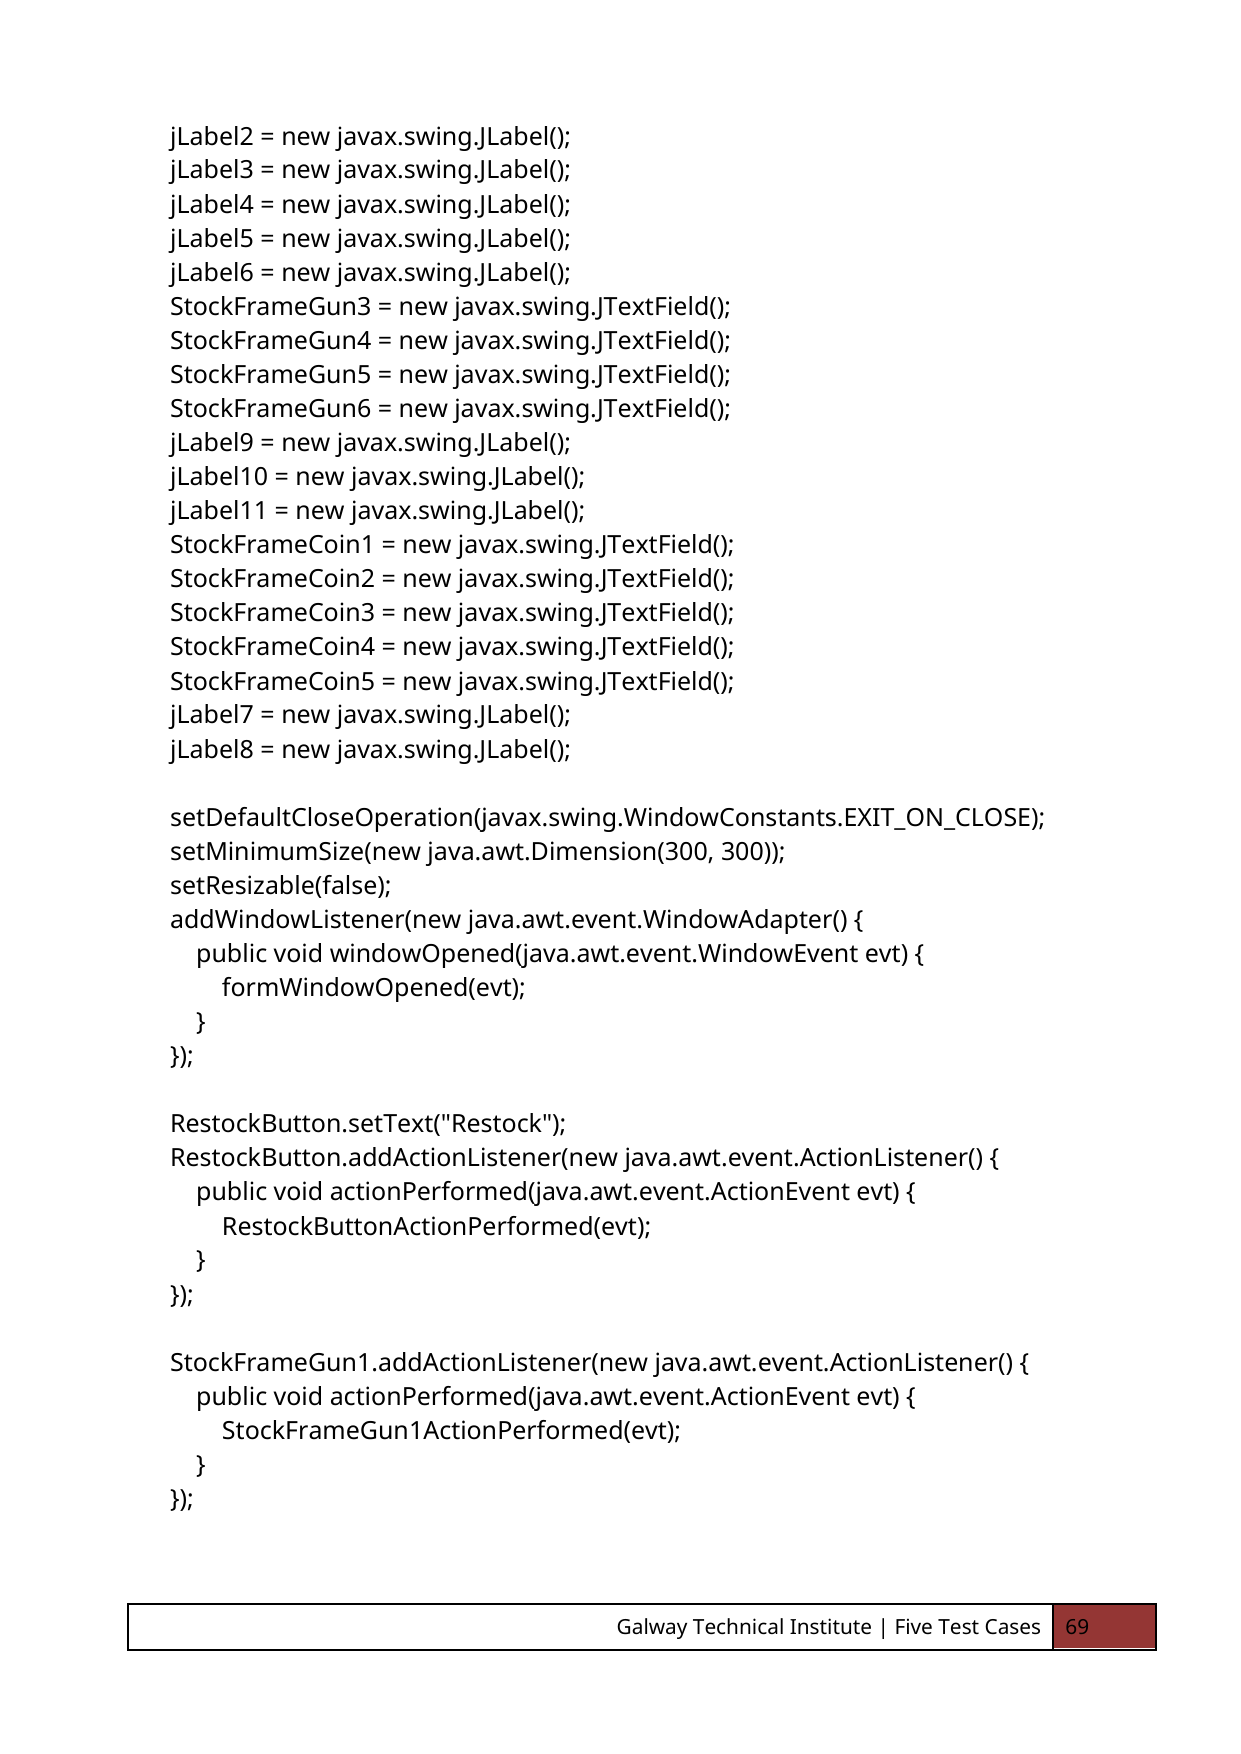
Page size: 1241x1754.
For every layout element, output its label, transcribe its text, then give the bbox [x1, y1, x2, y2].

text jLabel3 = new javax.swing.JLabel(); [118, 152, 1122, 186]
text setMinimumSize(new java.awt.Dimension(300, 300)); [118, 833, 1122, 867]
text RestockButton.setText("Restock"); [118, 1106, 1122, 1140]
text StockFrameGun4 = new javax.swing.JTextField(); [118, 322, 1122, 357]
text setDefaultCloseOperation(javax.swing.WindowConstants.EXIT_ON_CLOSE); [118, 799, 1122, 833]
text jLabel8 = new javax.swing.JLabel(); [118, 731, 1122, 765]
text jLabel11 = new javax.swing.JLabel(); [118, 493, 1122, 527]
text StockFrameGun1ActionPerformed(evt); [118, 1412, 1122, 1447]
text jLabel6 = new javax.swing.JLabel(); [118, 254, 1122, 288]
text public void actionPerformed(java.awt.event.ActionEvent evt) { [118, 1174, 1122, 1208]
text jLabel10 = new javax.swing.JLabel(); [118, 459, 1122, 493]
text jLabel9 = new javax.swing.JLabel(); [118, 425, 1122, 459]
text public void windowOpened(java.awt.event.WindowEvent evt) { [118, 936, 1122, 970]
text }); [118, 1276, 1122, 1310]
text StockFrameGun1.addActionListener(new java.awt.event.ActionListener() { [118, 1344, 1122, 1378]
text RestockButton.addActionListener(new java.awt.event.ActionListener() { [118, 1140, 1122, 1174]
text }); [118, 1038, 1122, 1072]
text StockFrameCoin3 = new javax.swing.JTextField(); [118, 595, 1122, 629]
text StockFrameGun6 = new javax.swing.JTextField(); [118, 391, 1122, 425]
text formWindowOpened(evt); [118, 970, 1122, 1004]
text } [118, 1447, 1122, 1481]
text jLabel2 = new javax.swing.JLabel(); [118, 118, 1122, 152]
text } [118, 1004, 1122, 1038]
text jLabel7 = new javax.swing.JLabel(); [118, 697, 1122, 731]
text setResizable(false); [118, 867, 1122, 902]
text RestockButtonActionPerformed(evt); [118, 1208, 1122, 1242]
text addWindowListener(new java.awt.event.WindowAdapter() { [118, 902, 1122, 936]
text StockFrameCoin5 = new javax.swing.JTextField(); [118, 663, 1122, 697]
text StockFrameGun3 = new javax.swing.JTextField(); [118, 288, 1122, 322]
text StockFrameGun5 = new javax.swing.JTextField(); [118, 357, 1122, 391]
text StockFrameCoin2 = new javax.swing.JTextField(); [118, 561, 1122, 595]
text StockFrameCoin4 = new javax.swing.JTextField(); [118, 629, 1122, 663]
text jLabel4 = new javax.swing.JLabel(); [118, 186, 1122, 220]
text }); [118, 1481, 1122, 1515]
text } [118, 1242, 1122, 1276]
text StockFrameCoin1 = new javax.swing.JTextField(); [118, 527, 1122, 561]
text jLabel5 = new javax.swing.JLabel(); [118, 220, 1122, 254]
text public void actionPerformed(java.awt.event.ActionEvent evt) { [118, 1378, 1122, 1412]
